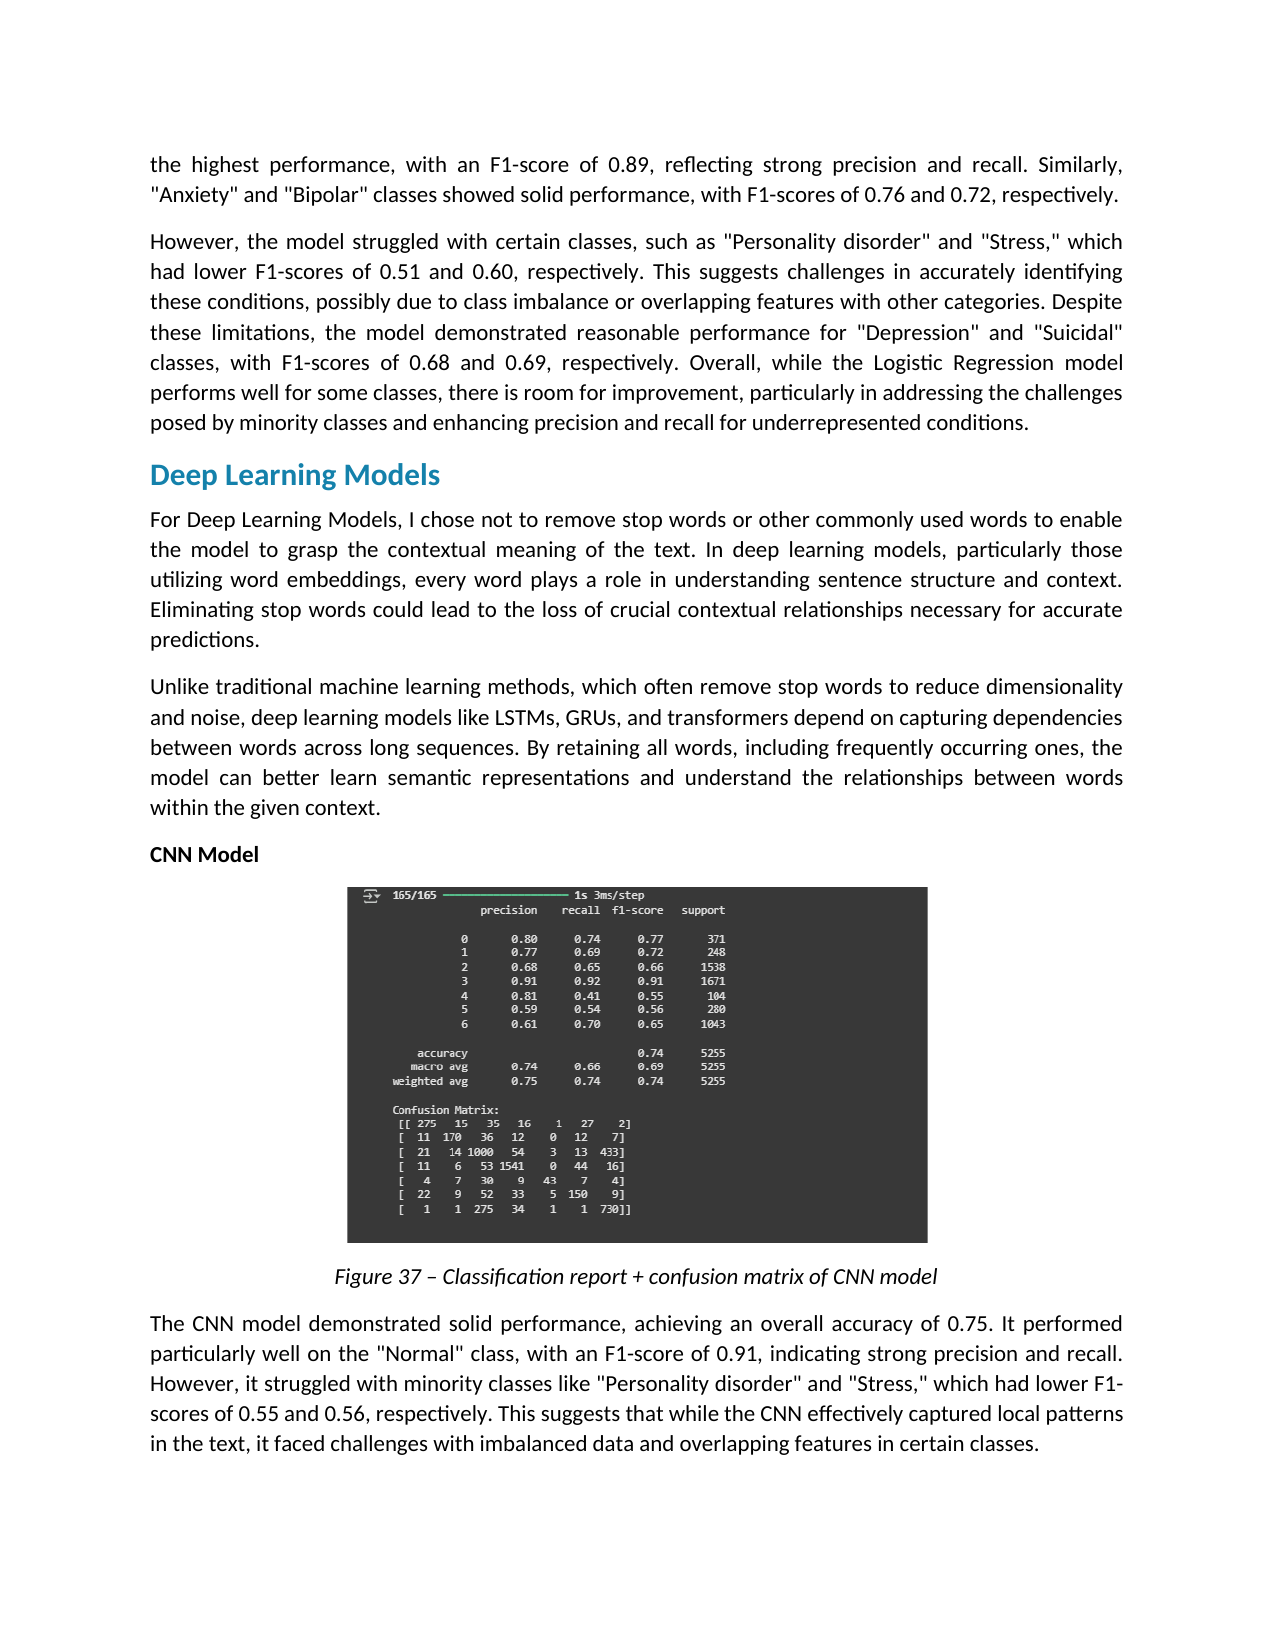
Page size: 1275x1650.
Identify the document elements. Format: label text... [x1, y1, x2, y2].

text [150, 150, 1125, 208]
picture [347, 887, 928, 1243]
text Figure 37 – Classification report + confusion matrix of CNN model [150, 1262, 1125, 1290]
text However, the model struggled with certain classes, such as "Personality disorder" and "Stress," which had lower F1-scores of 0.51 and 0.60, respectively. This suggests challenges in accurately identifying these conditions, possibly due to class imbalance or overlapping features with other categories. Despite these limitations, the model demonstrated reasonable performance for "Depression" and "Suicidal" classes, with F1-scores of 0.68 and 0.69, respectively. Overall, while the Logistic Regression model performs well for some classes, there is room for improvement, particularly in addressing the challenges posed by minority classes and enhancing precision and recall for underrepresented conditions. [150, 227, 1125, 436]
subtitle Deep Learning Models [150, 455, 1125, 493]
text For Deep Learning Models, I chose not to remove stop words or other commonly used words to enable the model to grasp the contextual meaning of the text. In deep learning models, particularly those utilizing word embeddings, every word plays a role in understanding sentence structure and context. Eliminating stop words could lead to the loss of crucial contextual relationships necessary for accurate predictions. [150, 505, 1125, 653]
text CNN Model [150, 840, 1125, 868]
text Unlike traditional machine learning methods, which often remove stop words to reduce dimensionality and noise, deep learning models like LSTMs, GRUs, and transformers depend on capturing dependencies between words across long sequences. By retaining all words, including frequently occurring ones, the model can better learn semantic representations and understand the relationships between words within the given context. [150, 672, 1125, 821]
text The CNN model demonstrated solid performance, achieving an overall accuracy of 0.75. It performed particularly well on the "Normal" class, with an F1-score of 0.91, indicating strong precision and recall. However, it struggled with minority classes like "Personality disorder" and "Stress," which had lower F1-scores of 0.55 and 0.56, respectively. This suggests that while the CNN effectively captured local patterns in the text, it faced challenges with imbalanced data and overlapping features in certain classes. [150, 1309, 1125, 1458]
